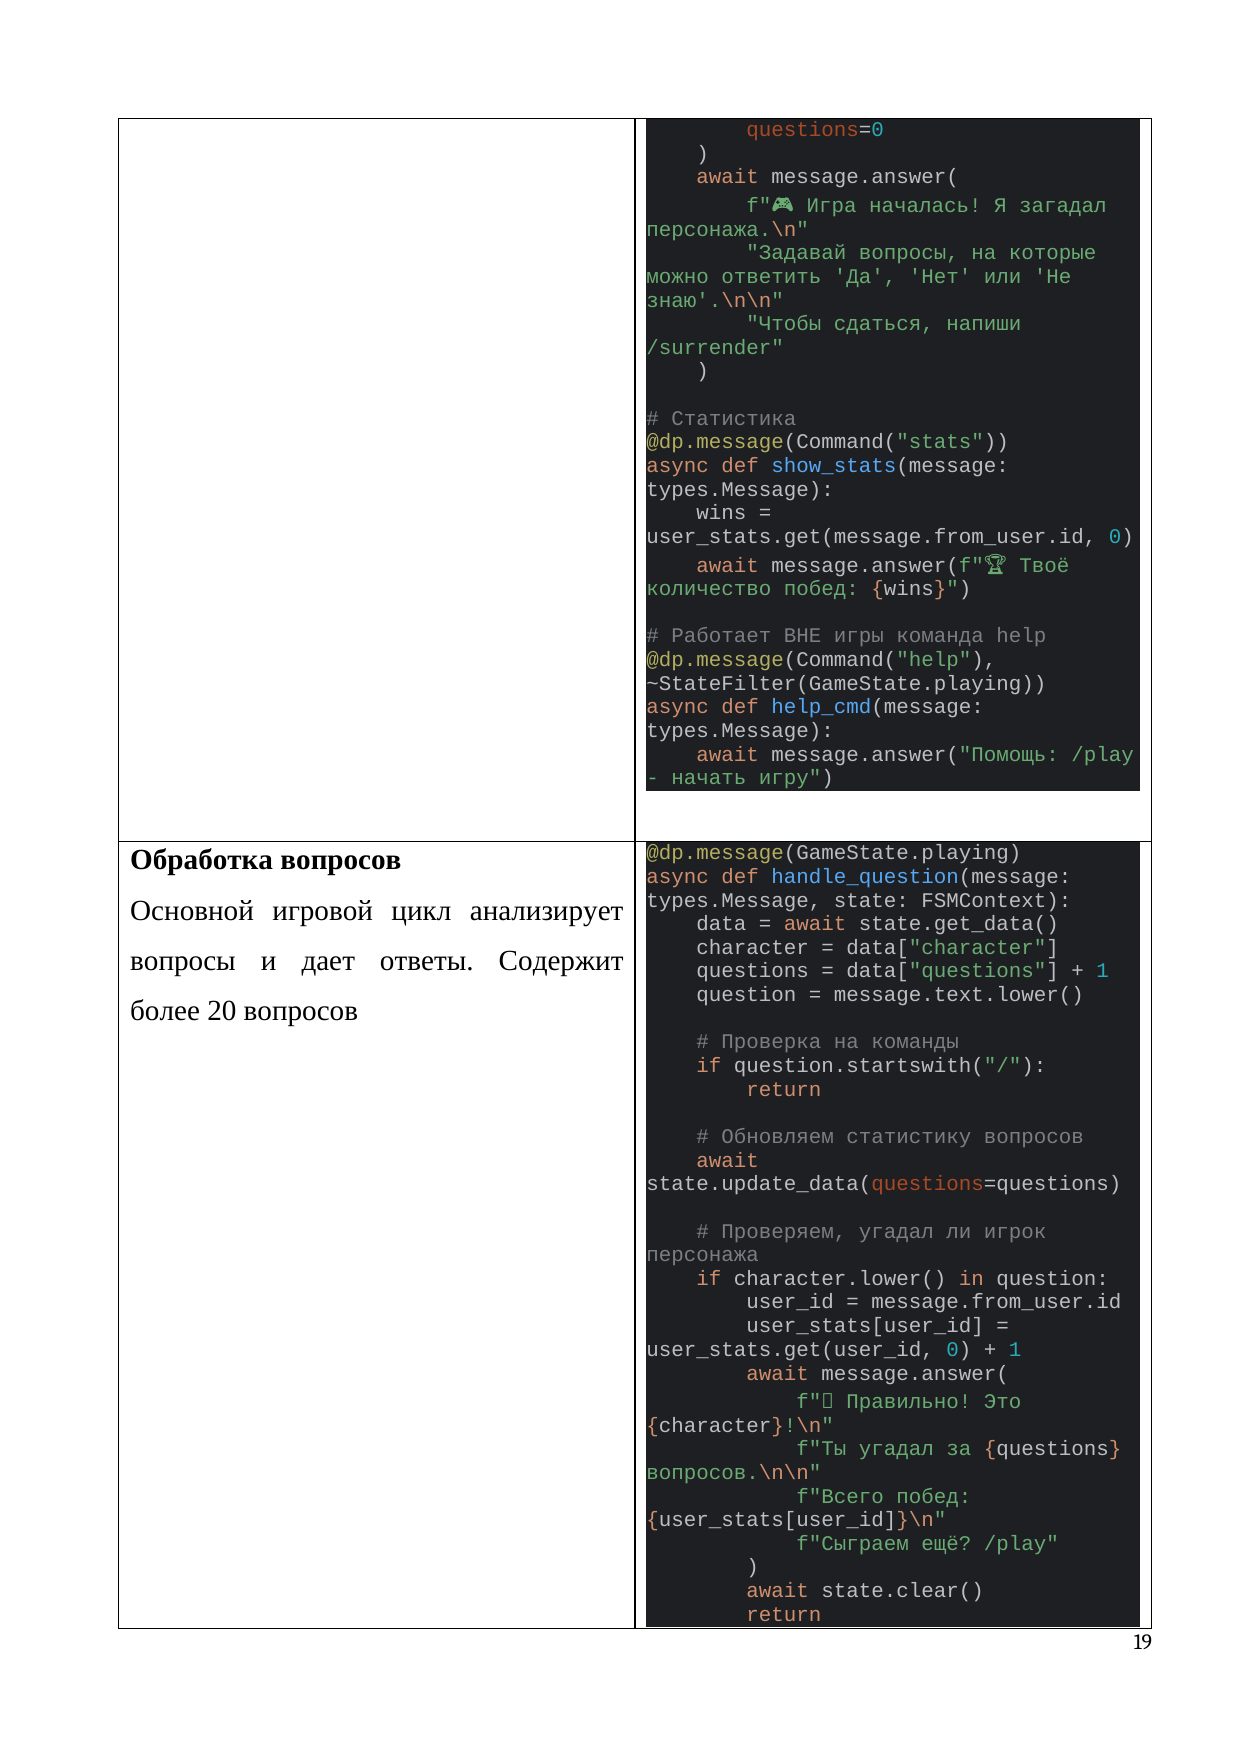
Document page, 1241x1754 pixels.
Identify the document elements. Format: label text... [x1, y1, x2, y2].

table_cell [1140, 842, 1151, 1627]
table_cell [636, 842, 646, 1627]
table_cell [119, 119, 634, 841]
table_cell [119, 842, 634, 1627]
